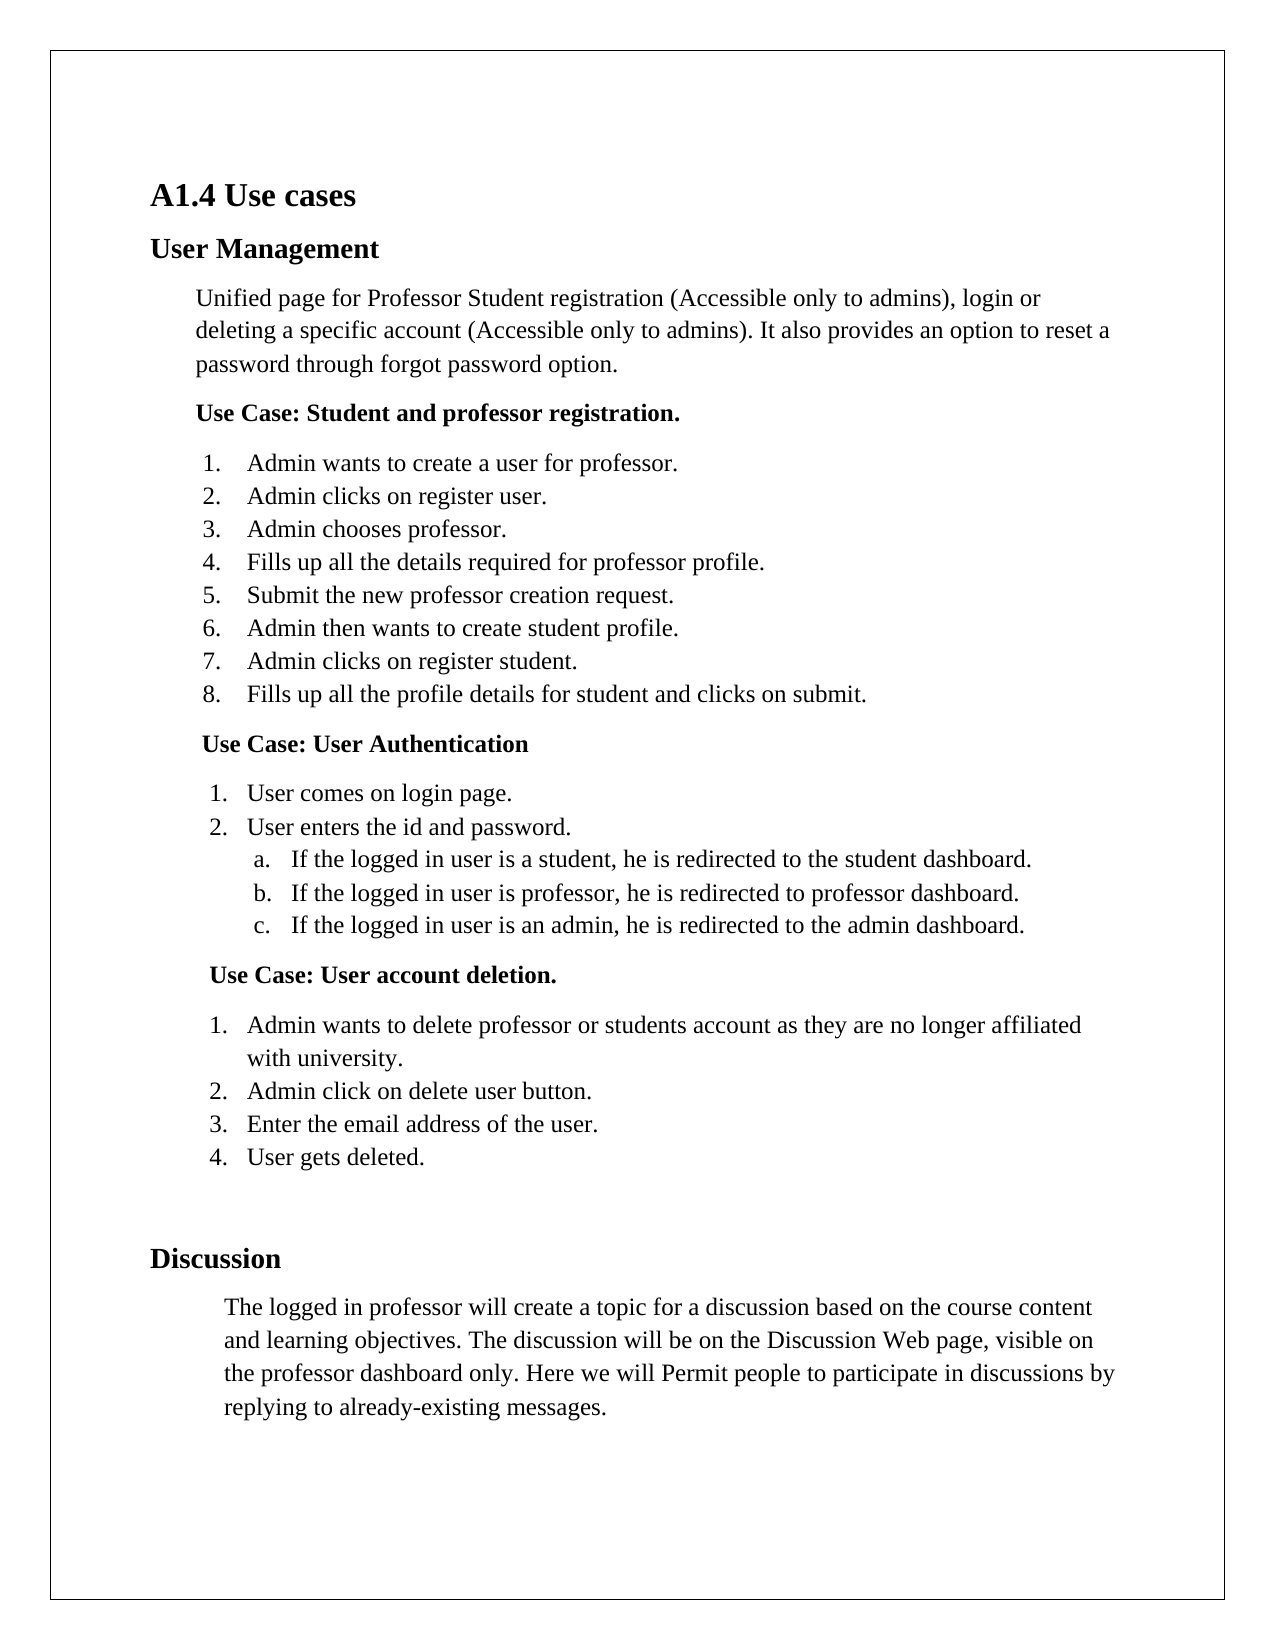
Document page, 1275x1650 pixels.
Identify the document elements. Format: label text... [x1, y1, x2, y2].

text The logged in professor will create a topic for a discussion based on the course content and learning objectives. The discussion will be on the Discussion Web page, visible on the professor dashboard only. Here we will Permit people to participate in discussions by replying to already-existing messages. [224, 1292, 1125, 1420]
subtitle User Management [150, 232, 1125, 265]
subtitle Discussion [150, 1241, 1125, 1275]
list Admin wants to delete professor or students account as they are no longer affiliated with university. [209, 1010, 1125, 1072]
text Use Case: User account deletion. [158, 960, 1125, 989]
list Admin clicks on register user. [202, 481, 1125, 510]
list Fills up all the details required for professor profile. [202, 547, 1125, 576]
list Fills up all the profile details for student and clicks on submit. [202, 679, 1125, 708]
subtitle A1.4 Use cases [150, 175, 1125, 213]
list Admin chooses professor. [202, 514, 1125, 543]
text Use Case: User Authentication [195, 729, 1125, 758]
list Submit the new professor creation request. [202, 580, 1125, 609]
text Use Case: Student and professor registration. [158, 398, 1125, 427]
list If the logged in user is a student, he is redirected to the student dashboard. [253, 844, 1125, 873]
list Admin clicks on register student. [202, 646, 1125, 675]
list Admin then wants to create student profile. [202, 613, 1125, 642]
text Unified page for Professor Student registration (Accessible only to admins), login or deleting a specific account (Accessible only to admins). It also provides an option to reset a password through forgot password option. [195, 283, 1125, 377]
list User gets deleted. [209, 1142, 1125, 1171]
list Enter the email address of the user. [209, 1109, 1125, 1138]
list User enters the id and password. [209, 812, 1125, 840]
list User comes on login page. [209, 778, 1125, 807]
list Admin wants to create a user for professor. [202, 448, 1125, 477]
list Admin click on delete user button. [209, 1076, 1125, 1105]
list If the logged in user is an admin, he is redirected to the admin dashboard. [253, 911, 1125, 939]
list If the logged in user is professor, he is redirected to professor dashboard. [253, 878, 1125, 906]
